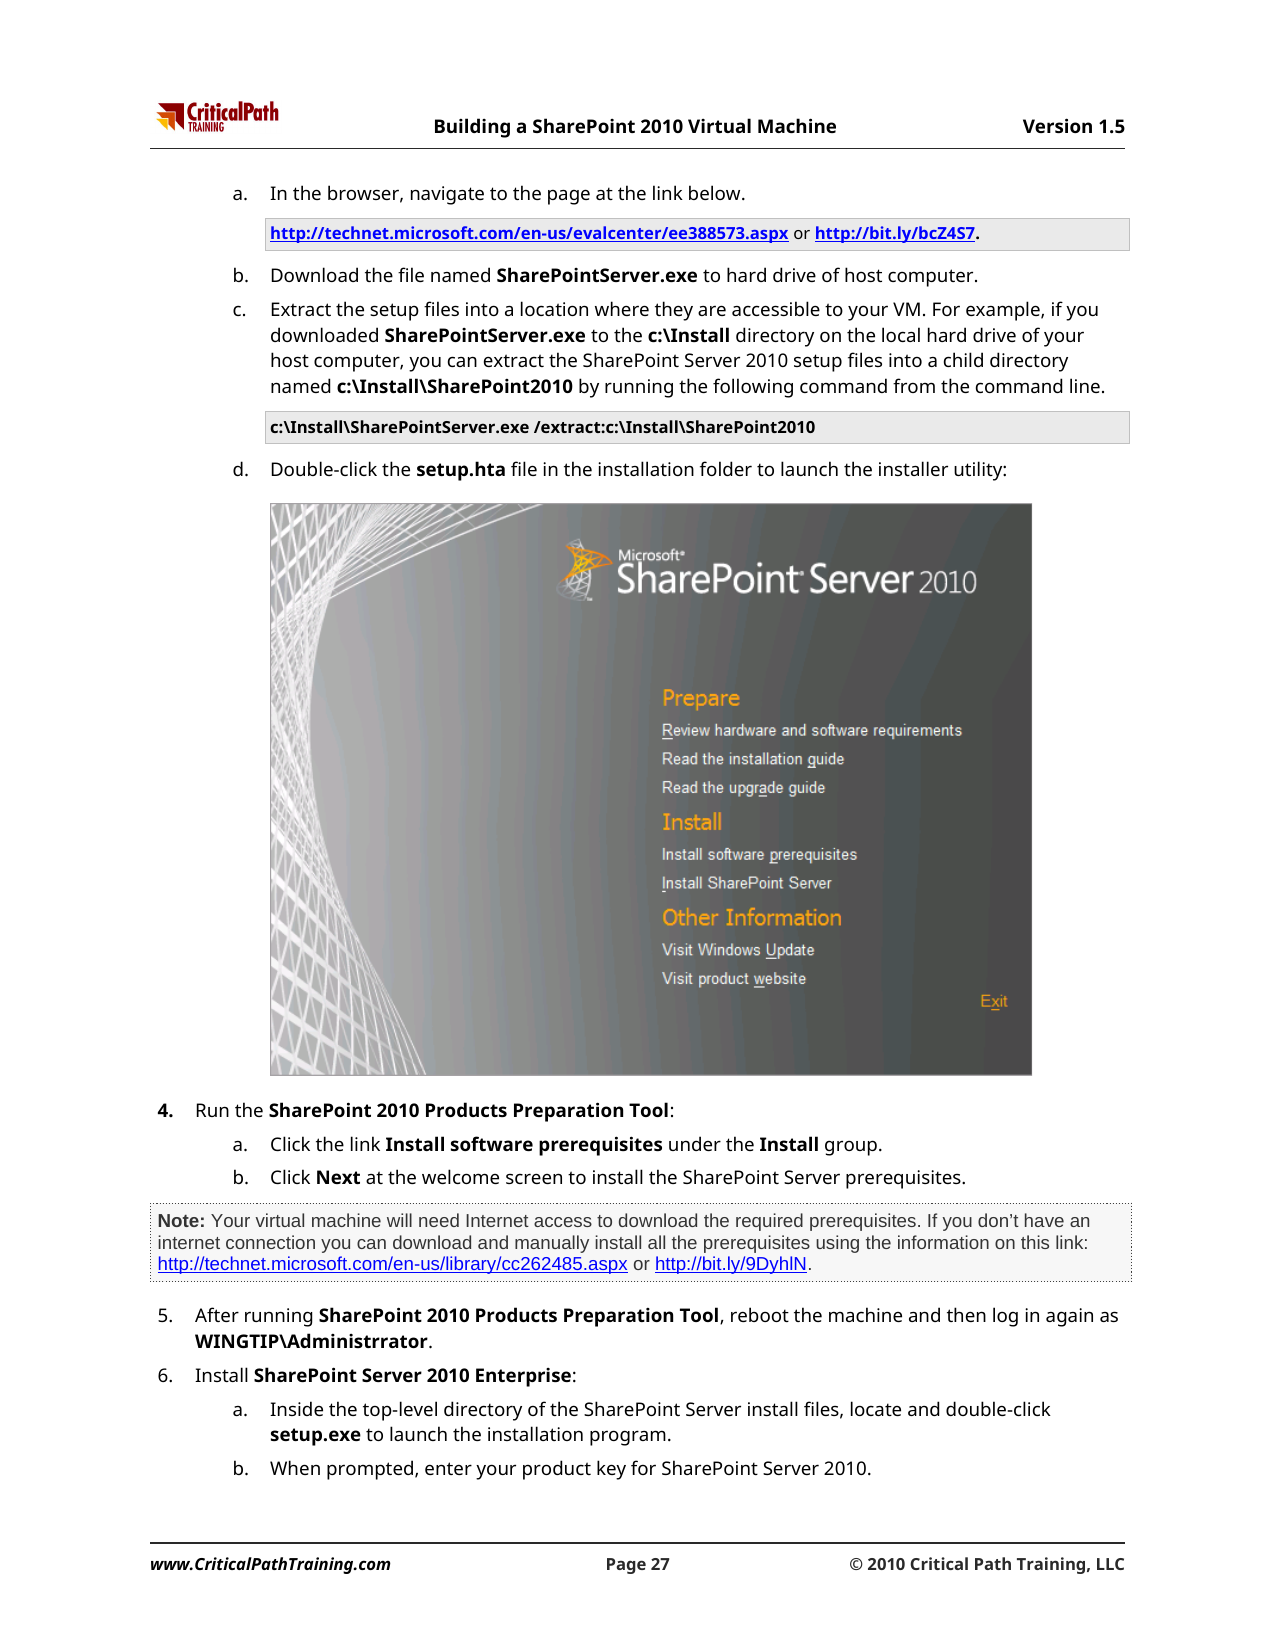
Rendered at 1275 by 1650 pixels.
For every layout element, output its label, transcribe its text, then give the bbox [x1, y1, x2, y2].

list Double-click the setup.hta file in the installation folder to launch the installer utility: [232, 456, 1125, 482]
list Download the file named SharePointServer.exe to hard drive of host computer. [232, 263, 1125, 288]
list Click Next at the welcome screen to install the SharePoint Server prerequisites. [232, 1165, 1125, 1190]
text After running SharePoint 2010 Products Preparation Tool, reboot the machine and then log in again as WINGTIP\Administrrator. [157, 1303, 1125, 1354]
list Inside the top-level directory of the SharePoint Server install files, locate and double-click setup.exe to launch the installation program. [232, 1396, 1125, 1447]
list Extract the setup files into a location where they are accessible to your VM. For example, if you downloaded SharePointServer.exe to the c:\Install directory on the local hard drive of your host computer, you can extract the SharePoint Server 2010 setup files into a child directory named c:\Install\SharePoint2010 by running the following command from the command line. [232, 297, 1125, 399]
list In the browser, navigate to the page at the link below. [232, 180, 1125, 206]
text Install SharePoint Server 2010 Enterprise: [157, 1362, 1125, 1388]
list When prompted, enter your product key for SharePoint Server 2010. [232, 1455, 1125, 1481]
text Run the SharePoint 2010 Products Preparation Tool: [157, 1097, 1125, 1122]
picture [270, 503, 1033, 1076]
text c:\Install\SharePointServer.exe /extract:c:\Install\SharePoint2010 [266, 412, 1129, 443]
list Click the link Install software prerequisites under the Install group. [232, 1131, 1125, 1156]
picture [150, 100, 282, 134]
text http://technet.microsoft.com/en-us/evalcenter/ee388573.aspx or http://bit.ly/bcZ4S7. [266, 219, 1129, 250]
text Note: Your virtual machine will need Internet access to download the required prerequisites. If you don’t have an internet connection you can download and manually install all the prerequisites using the information on this link: http://technet.microsoft.com/en-us/library/cc262485.aspx or http://bit.ly/9DyhlN. [150, 1203, 1132, 1282]
